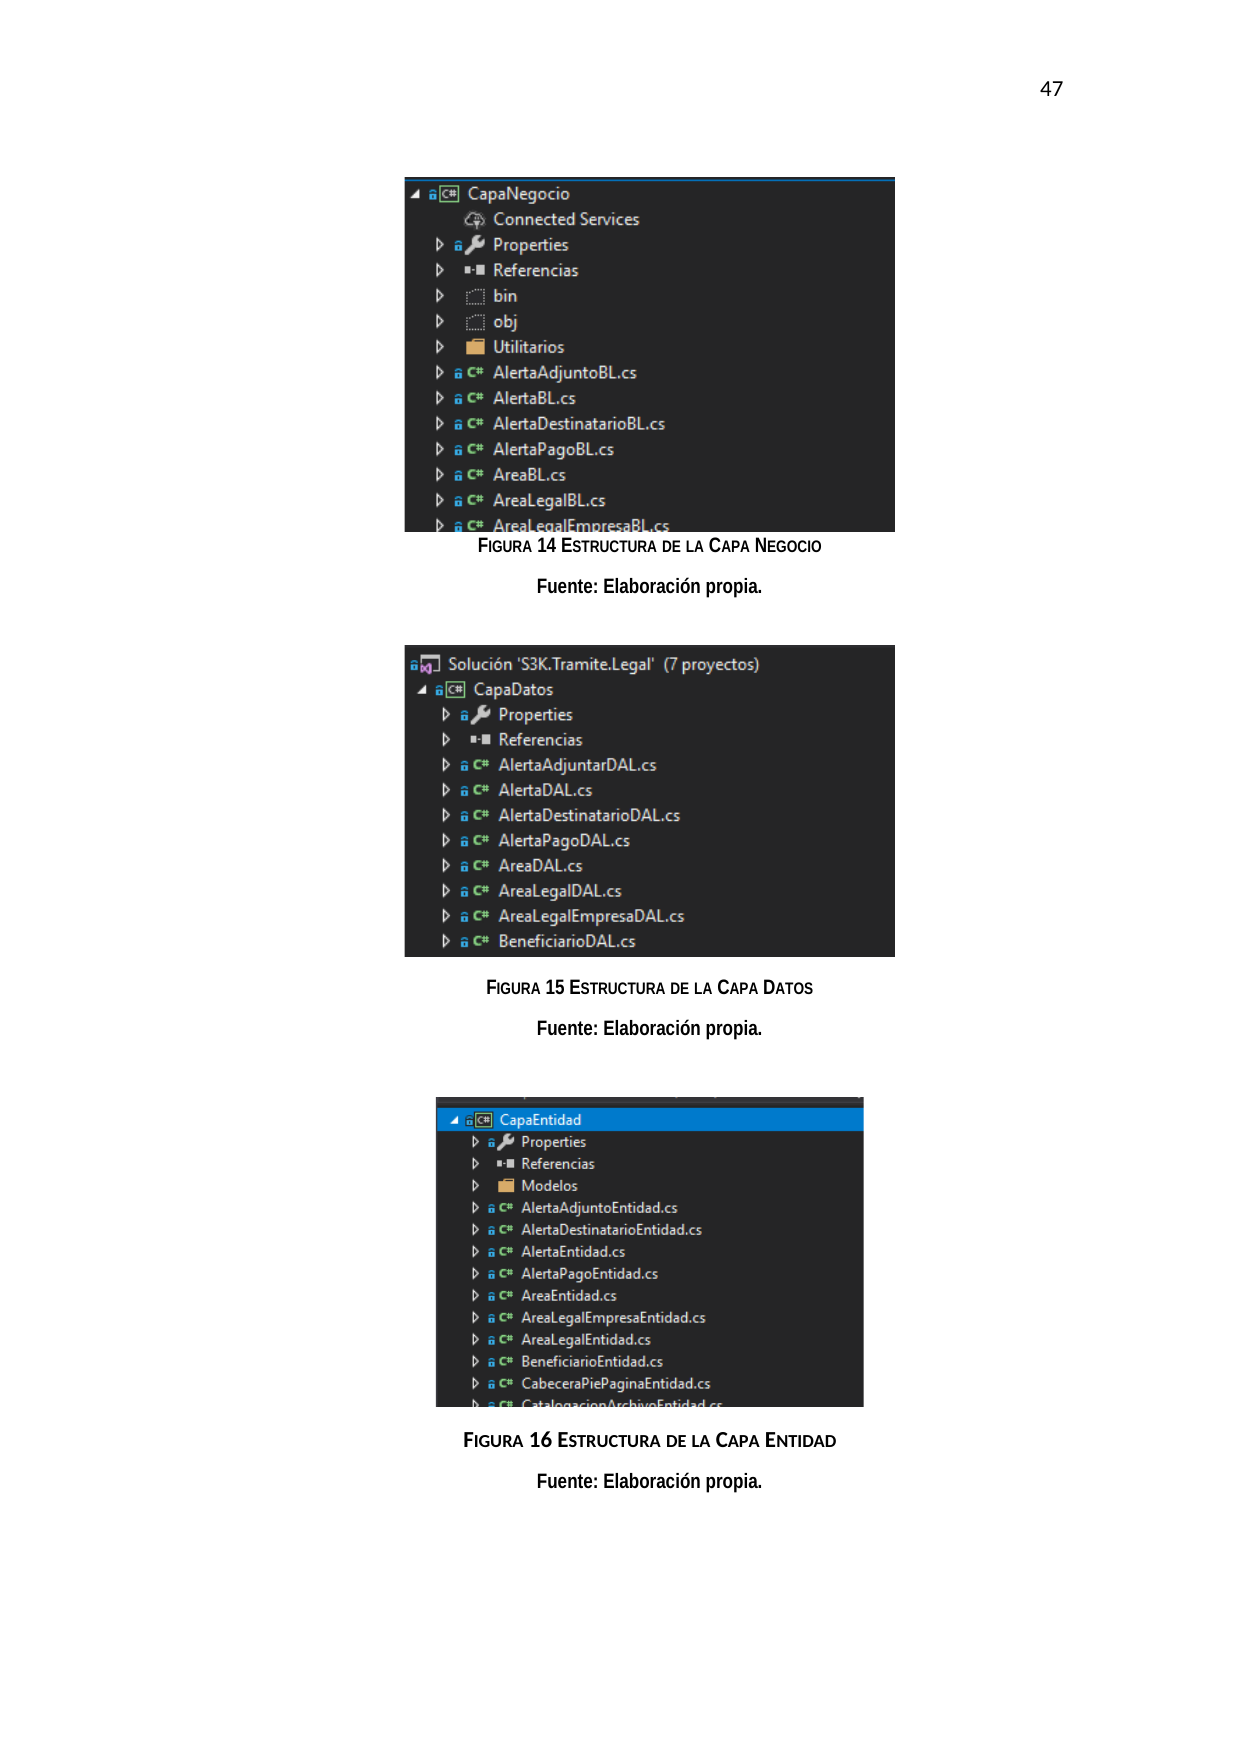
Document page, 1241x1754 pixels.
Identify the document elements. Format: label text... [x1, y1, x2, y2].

text Figura 16 Estructura de la Capa Entidad [236, 1425, 1063, 1453]
text Fuente: Elaboración propia. [236, 1469, 1063, 1493]
picture [435, 1097, 864, 1407]
text Fuente: Elaboración propia. [236, 1015, 1063, 1039]
text Figura 15 Estructura de la Capa Datos [236, 975, 1063, 999]
picture [404, 177, 895, 532]
picture [404, 645, 895, 957]
text Figura 14 Estructura de la Capa Negocio [236, 533, 1063, 557]
text Fuente: Elaboración propia. [236, 574, 1063, 598]
